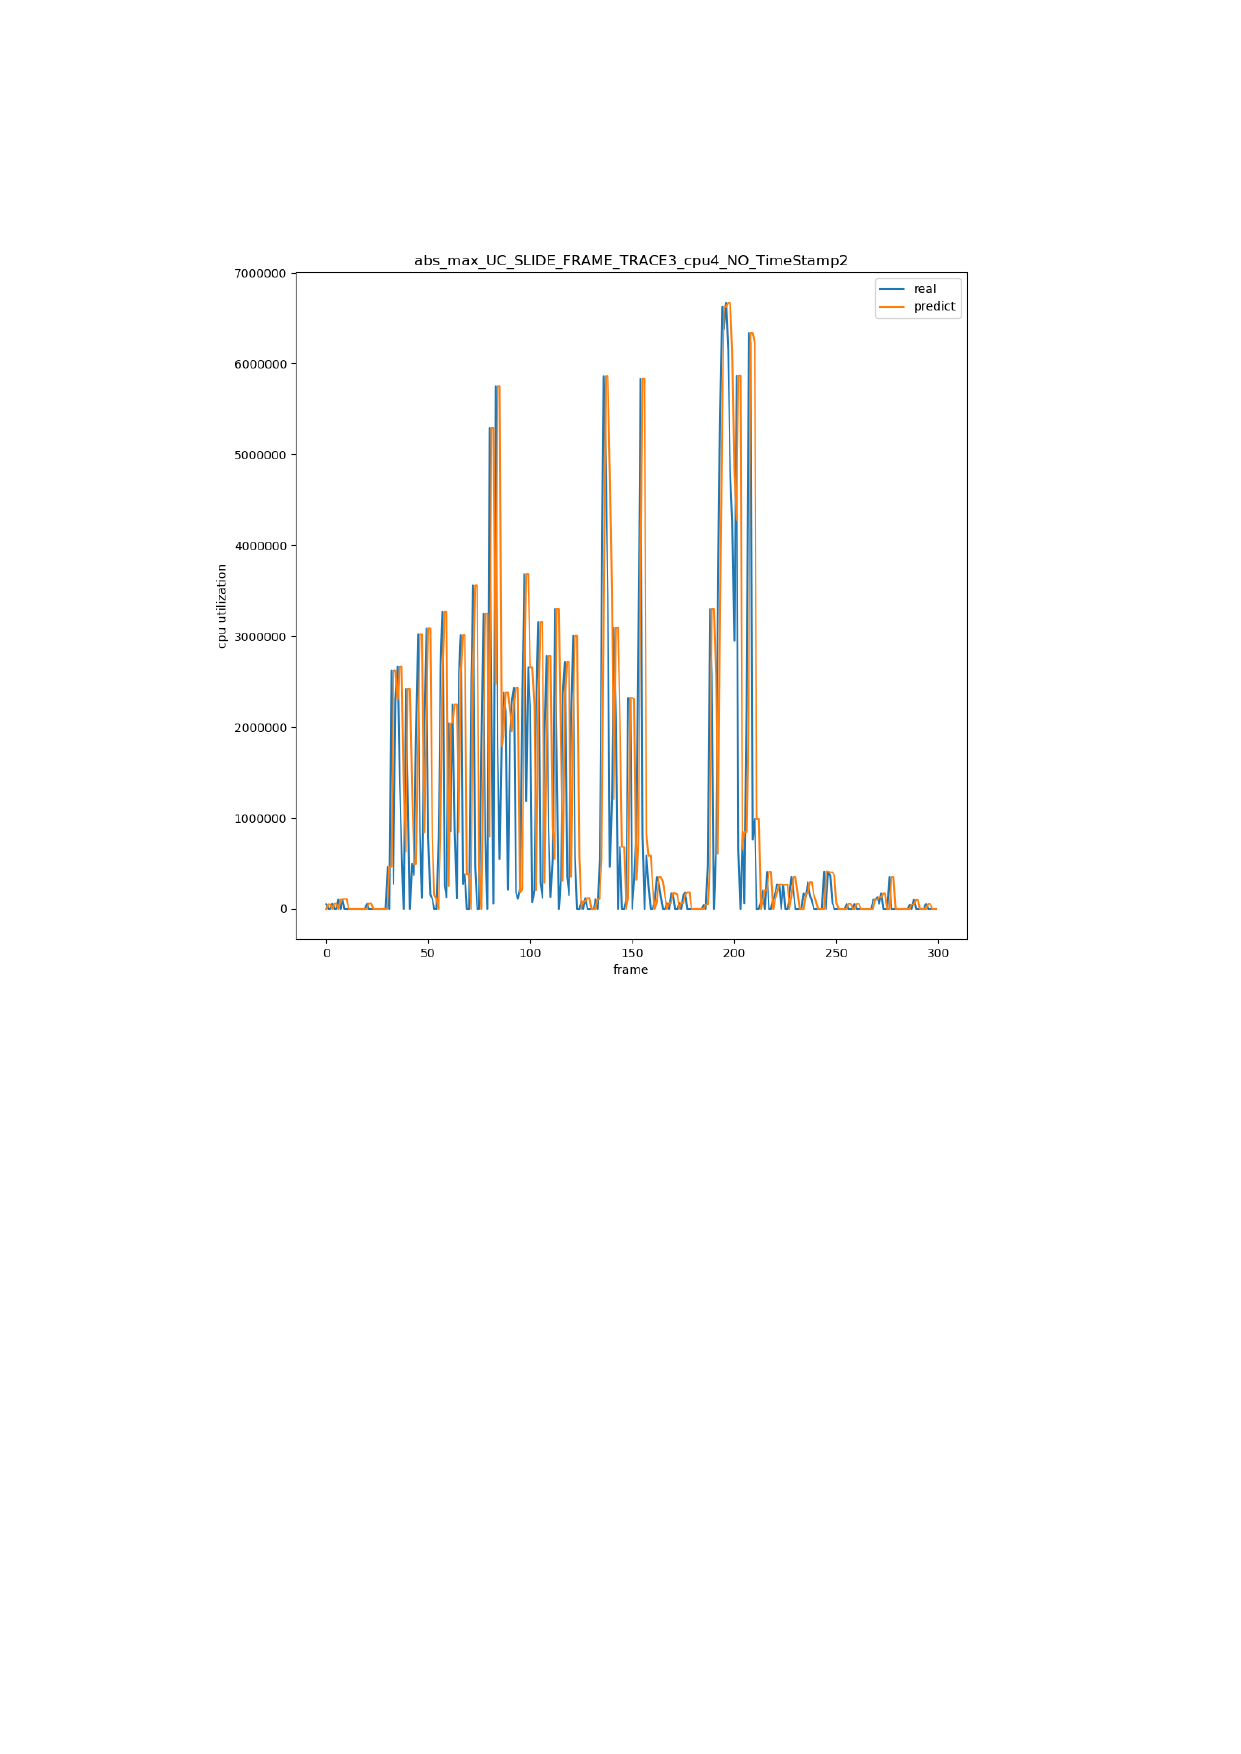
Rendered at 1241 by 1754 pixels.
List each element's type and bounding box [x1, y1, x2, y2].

picture [187, 168, 1053, 1034]
